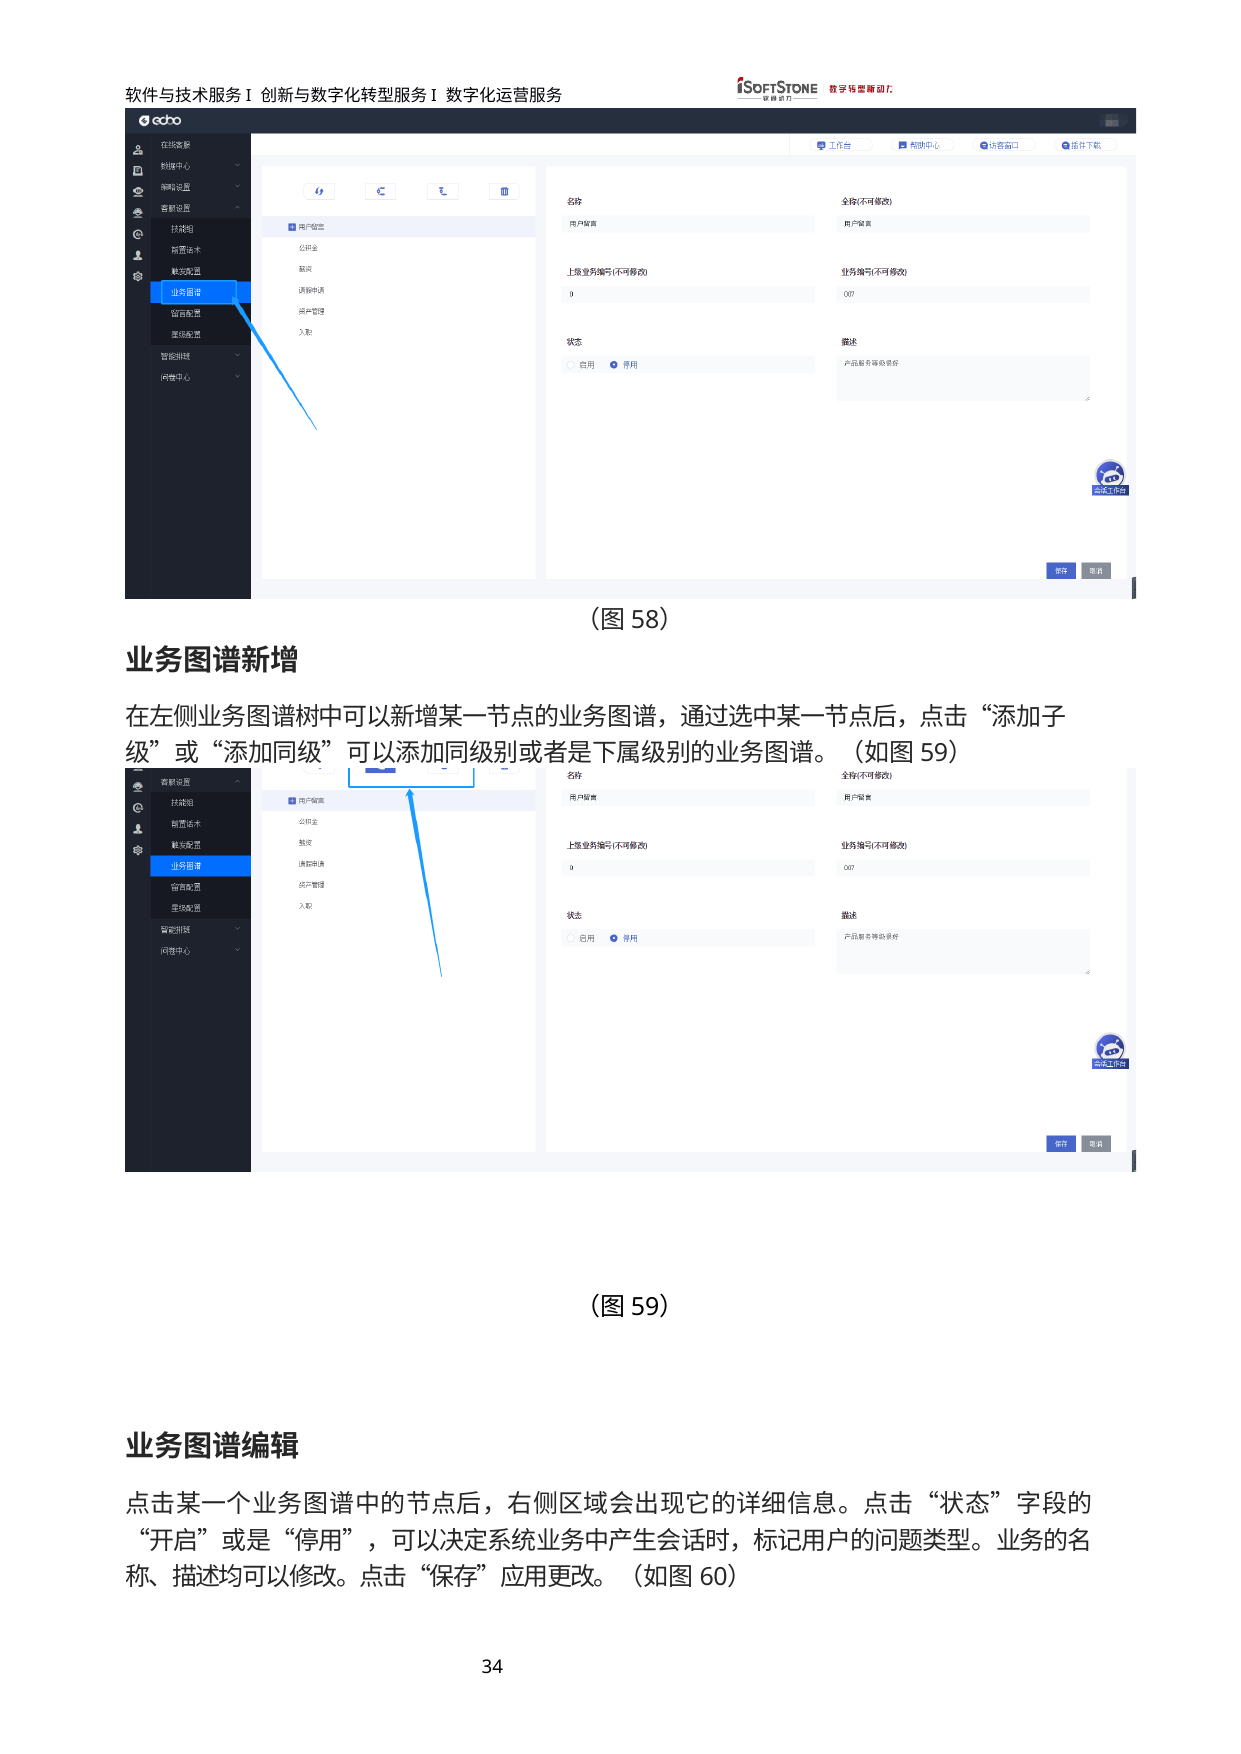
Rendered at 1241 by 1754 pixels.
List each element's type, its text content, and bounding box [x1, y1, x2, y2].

picture [737, 77, 893, 101]
list 点击某一个业务图谱中的节点后，右侧区域会出现它的详细信息。点击“状态”字段的“开启”或是“停用”，可以决定系统业务中产生会话时，标记用户的问题类型。业务的名称、描述均可以修改。点击“保存”应用更改。（如图 60） [125, 1484, 1092, 1593]
picture [125, 108, 1137, 599]
text （图 58） [500, 600, 1138, 636]
list 业务图谱新增 [125, 636, 1138, 678]
list 在左侧业务图谱树中可以新增某一节点的业务图谱，通过选中某一节点后，点击“添加子级”或“添加同级”可以添加同级别或者是下属级别的业务图谱。（如图 59） [125, 697, 1092, 768]
picture [125, 768, 1137, 1172]
list 业务图谱编辑 [125, 1423, 1138, 1465]
text （图 59） [125, 1287, 1092, 1322]
